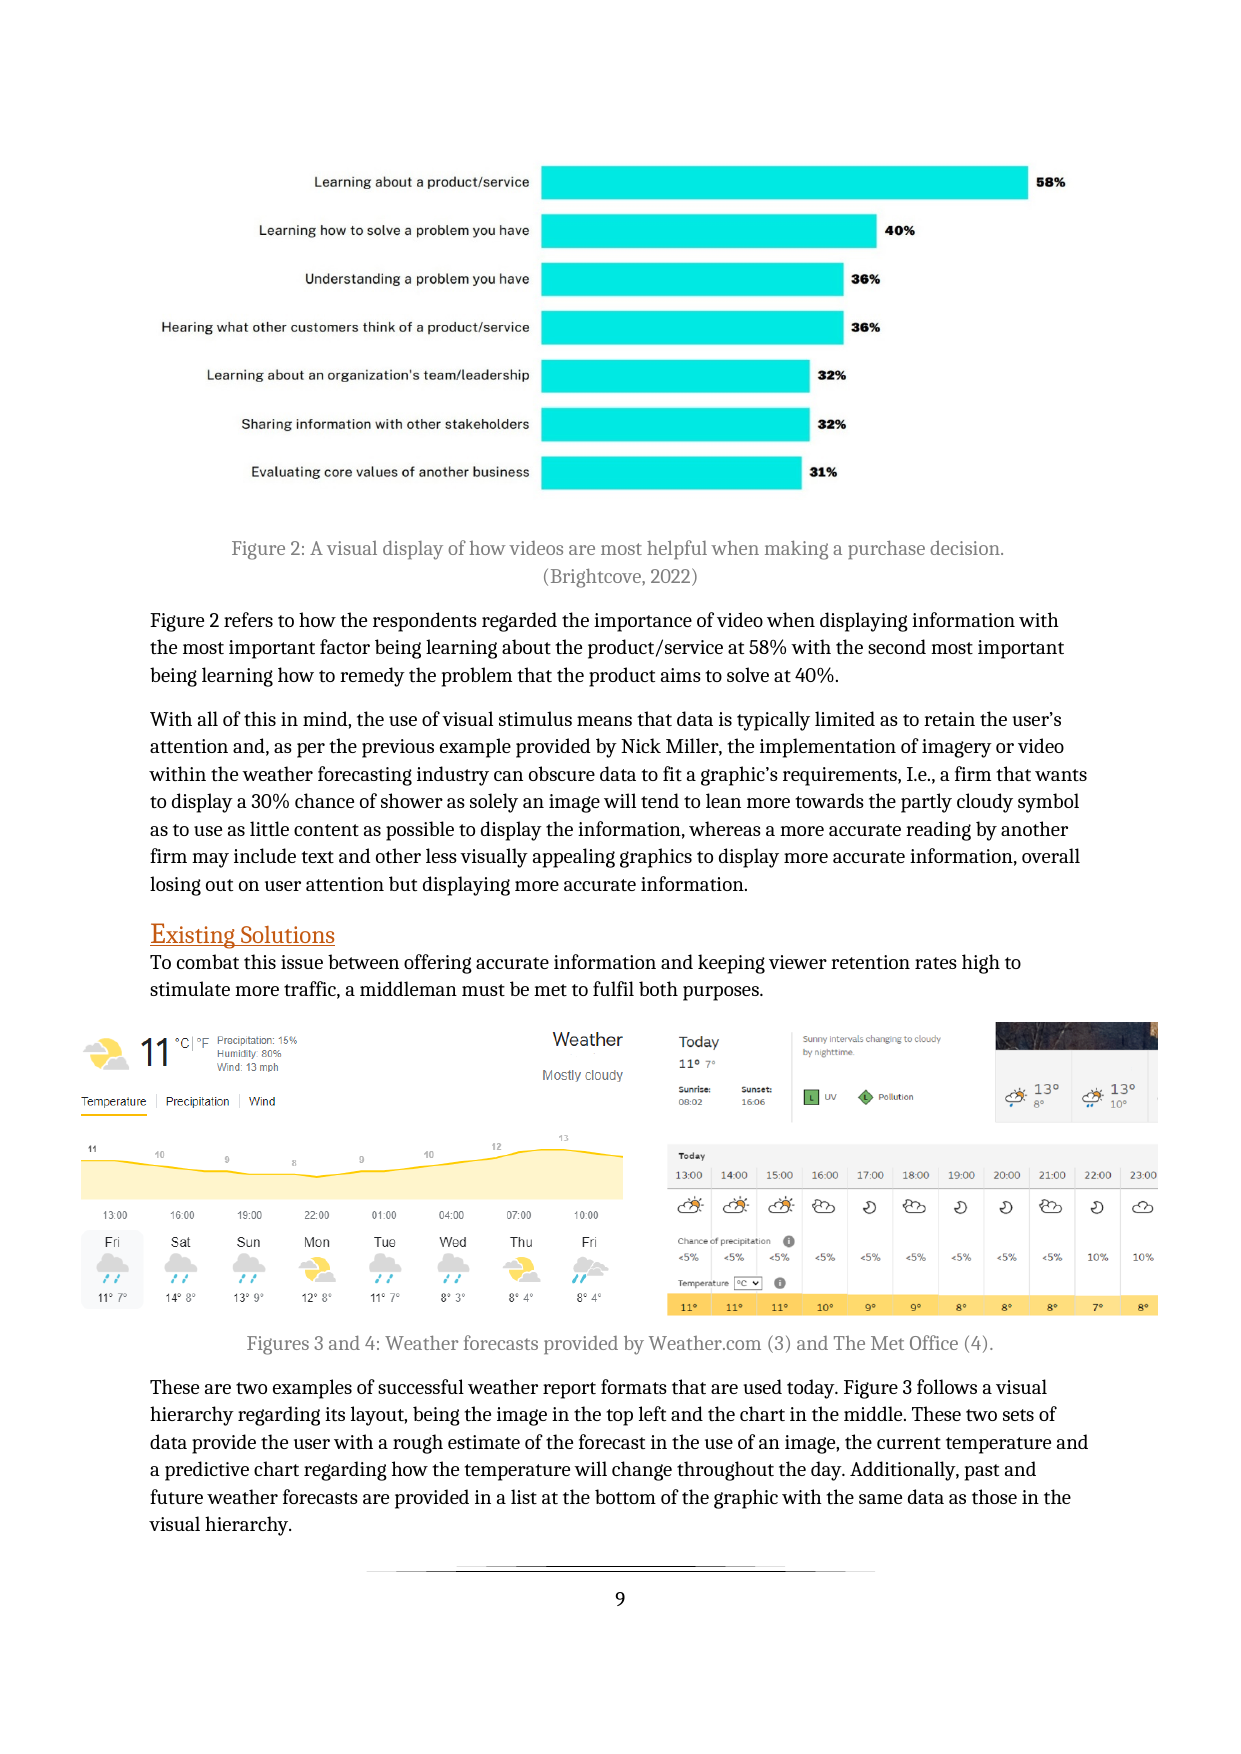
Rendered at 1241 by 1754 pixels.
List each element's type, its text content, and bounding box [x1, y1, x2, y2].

text Figure 2 refers to how the respondents regarded the importance of video when displaying information with the most important factor being learning about the product/service at 58% with the second most important being learning how to remedy the problem that the product aims to solve at 40%. [150, 608, 1090, 687]
subtitle Existing Solutions [150, 917, 1090, 950]
text To combat this issue between offering accurate information and keeping viewer retention rates high to stimulate more traffic, a middleman must be met to fulfil both purposes. [150, 950, 1090, 1002]
text Figure 2: A visual display of how videos are most helpful when making a purchase decision. (Brightcove, 2022) [150, 537, 1090, 588]
text These are two examples of successful weather report formats that are used today. Figure 3 follows a visual hierarchy regarding its layout, being the image in the top left and the chart in the middle. These two sets of data provide the user with a rough estimate of the forecast in the use of an image, the current temperature and a predictive chart regarding how the temperature will change throughout the day. Additionally, past and future weather forecasts are provided in a list at the bottom of the graphic with the same data as those in the visual hierarchy. [150, 1375, 1090, 1537]
text Figures 3 and 4: Weather forecasts provided by Weather.com (3) and The Met Office (4). [150, 1331, 1090, 1355]
picture [150, 150, 1091, 517]
text With all of this in mind, the use of visual stimulus means that data is typically limited as to retain the user’s attention and, as per the previous example provided by Nick Miller, the implementation of imagery or video within the weather forecasting industry can obscure data to fit a graphic’s requirements, I.e., a firm that wants to display a 30% chance of shower as solely an image will tend to lean more towards the partly cloudy symbol as to use as little content as possible to display the information, whereas a more accurate reading by another firm may include text and other less visually appealing graphics to display more accurate information, overall losing out on user attention but displaying more accurate information. [150, 708, 1090, 897]
picture [667, 1022, 1158, 1316]
picture [61, 1022, 645, 1318]
